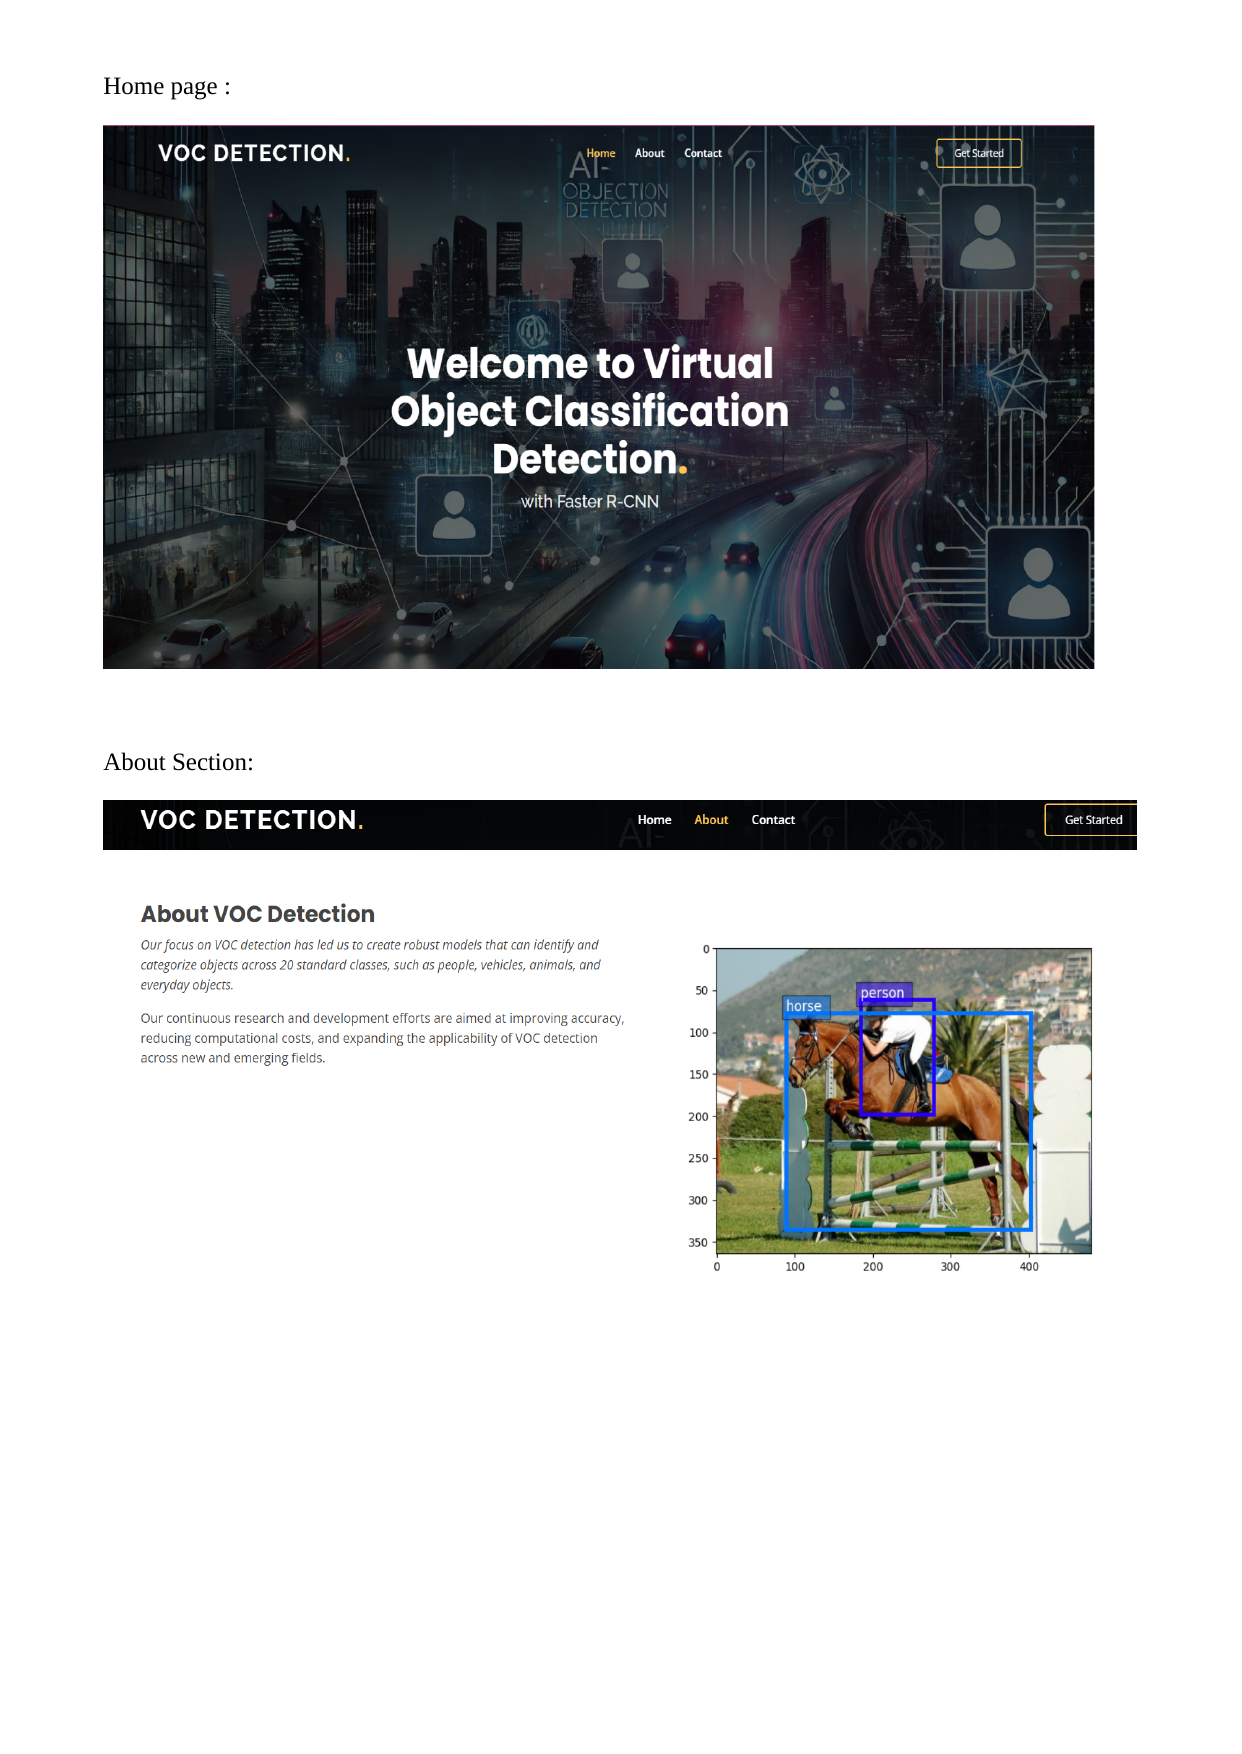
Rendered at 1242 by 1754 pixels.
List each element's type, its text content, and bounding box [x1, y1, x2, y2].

text Home page : [103, 71, 1163, 100]
text About Section: [103, 747, 1163, 776]
picture [103, 125, 1095, 669]
picture [103, 800, 1137, 1308]
